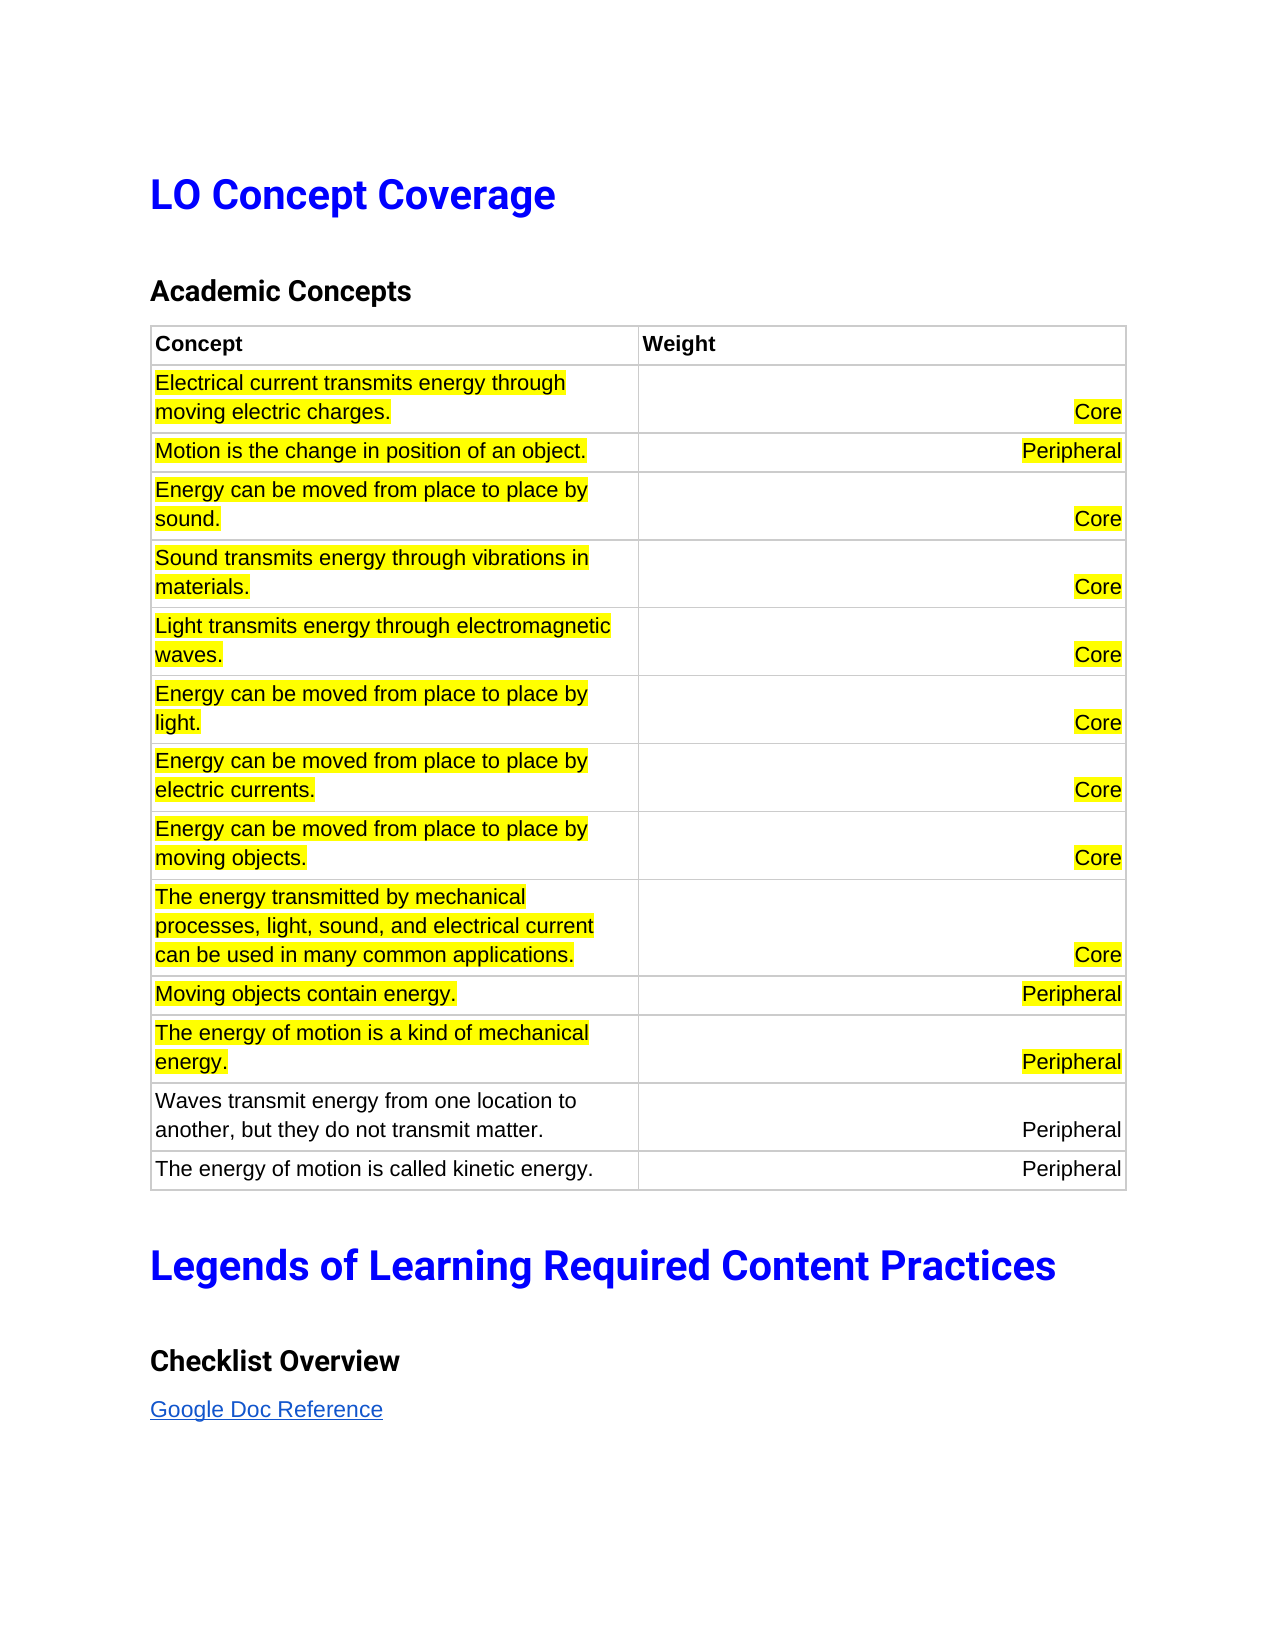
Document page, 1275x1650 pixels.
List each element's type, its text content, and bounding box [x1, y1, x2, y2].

table_cell Waves transmit energy from one location to another, but they do not transmit matter. [152, 1084, 638, 1150]
table_cell Energy can be moved from place to place by electric currents. [152, 744, 638, 811]
table_cell Electrical current transmits energy through moving electric charges. [152, 366, 638, 432]
table_cell Core [639, 812, 1125, 878]
table_cell Peripheral [639, 977, 1125, 1014]
table_cell Sound transmits energy through vibrations in materials. [152, 541, 638, 607]
table_header Weight [639, 327, 1125, 364]
table_cell Core [639, 473, 1125, 539]
table_cell Core [639, 880, 1125, 975]
table_header Concept [152, 327, 638, 364]
table_cell Core [639, 608, 1125, 675]
table_cell Light transmits energy through electromagnetic waves. [152, 608, 638, 675]
table_cell Energy can be moved from place to place by light. [152, 676, 638, 743]
text Google Doc Reference [150, 1396, 1125, 1422]
table_cell Energy can be moved from place to place by moving objects. [152, 812, 638, 878]
subtitle LO Concept Coverage [150, 171, 1125, 220]
table_cell The energy of motion is called kinetic energy. [152, 1152, 638, 1189]
table_cell Core [639, 366, 1125, 432]
subtitle Checklist Overview [150, 1345, 1125, 1379]
table_cell The energy transmitted by mechanical processes, light, sound, and electrical current can be used in many common applications. [152, 880, 638, 975]
table_cell Core [639, 744, 1125, 811]
table_cell Energy can be moved from place to place by sound. [152, 473, 638, 539]
subtitle Academic Concepts [150, 274, 1125, 308]
table_cell Core [639, 541, 1125, 607]
table_cell Core [639, 676, 1125, 743]
table_cell Peripheral [639, 1016, 1125, 1082]
table_cell The energy of motion is a kind of mechanical energy. [152, 1016, 638, 1082]
table_cell Peripheral [639, 434, 1125, 471]
table_cell Peripheral [639, 1084, 1125, 1150]
subtitle Legends of Learning Required Content Practices [150, 1242, 1125, 1291]
table_cell Moving objects contain energy. [152, 977, 638, 1014]
table_cell Motion is the change in position of an object. [152, 434, 638, 471]
table_cell Peripheral [639, 1152, 1125, 1189]
